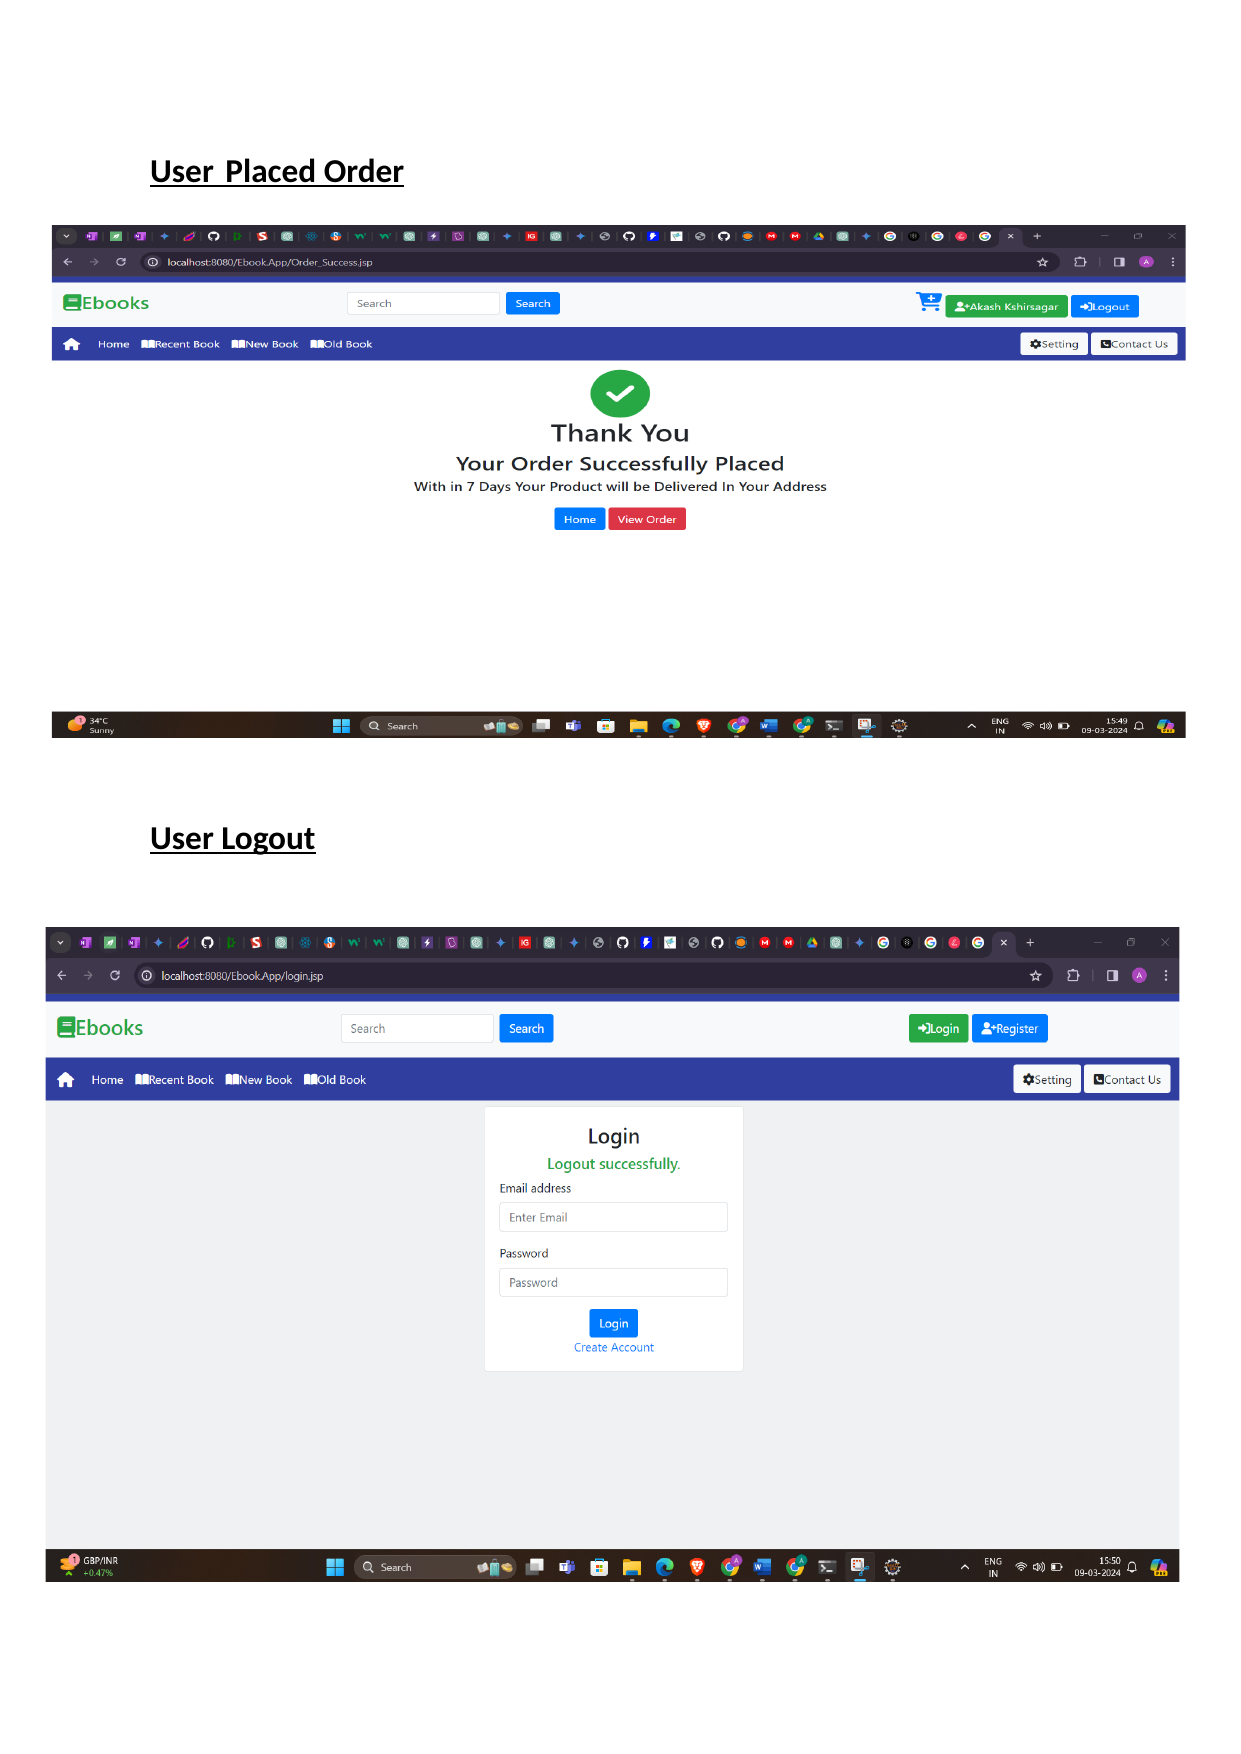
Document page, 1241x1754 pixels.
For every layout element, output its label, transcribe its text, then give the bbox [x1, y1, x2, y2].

text User Logout [150, 817, 1090, 858]
text User Placed Order [150, 150, 1090, 191]
picture [51, 225, 1185, 738]
picture [45, 927, 1180, 1581]
